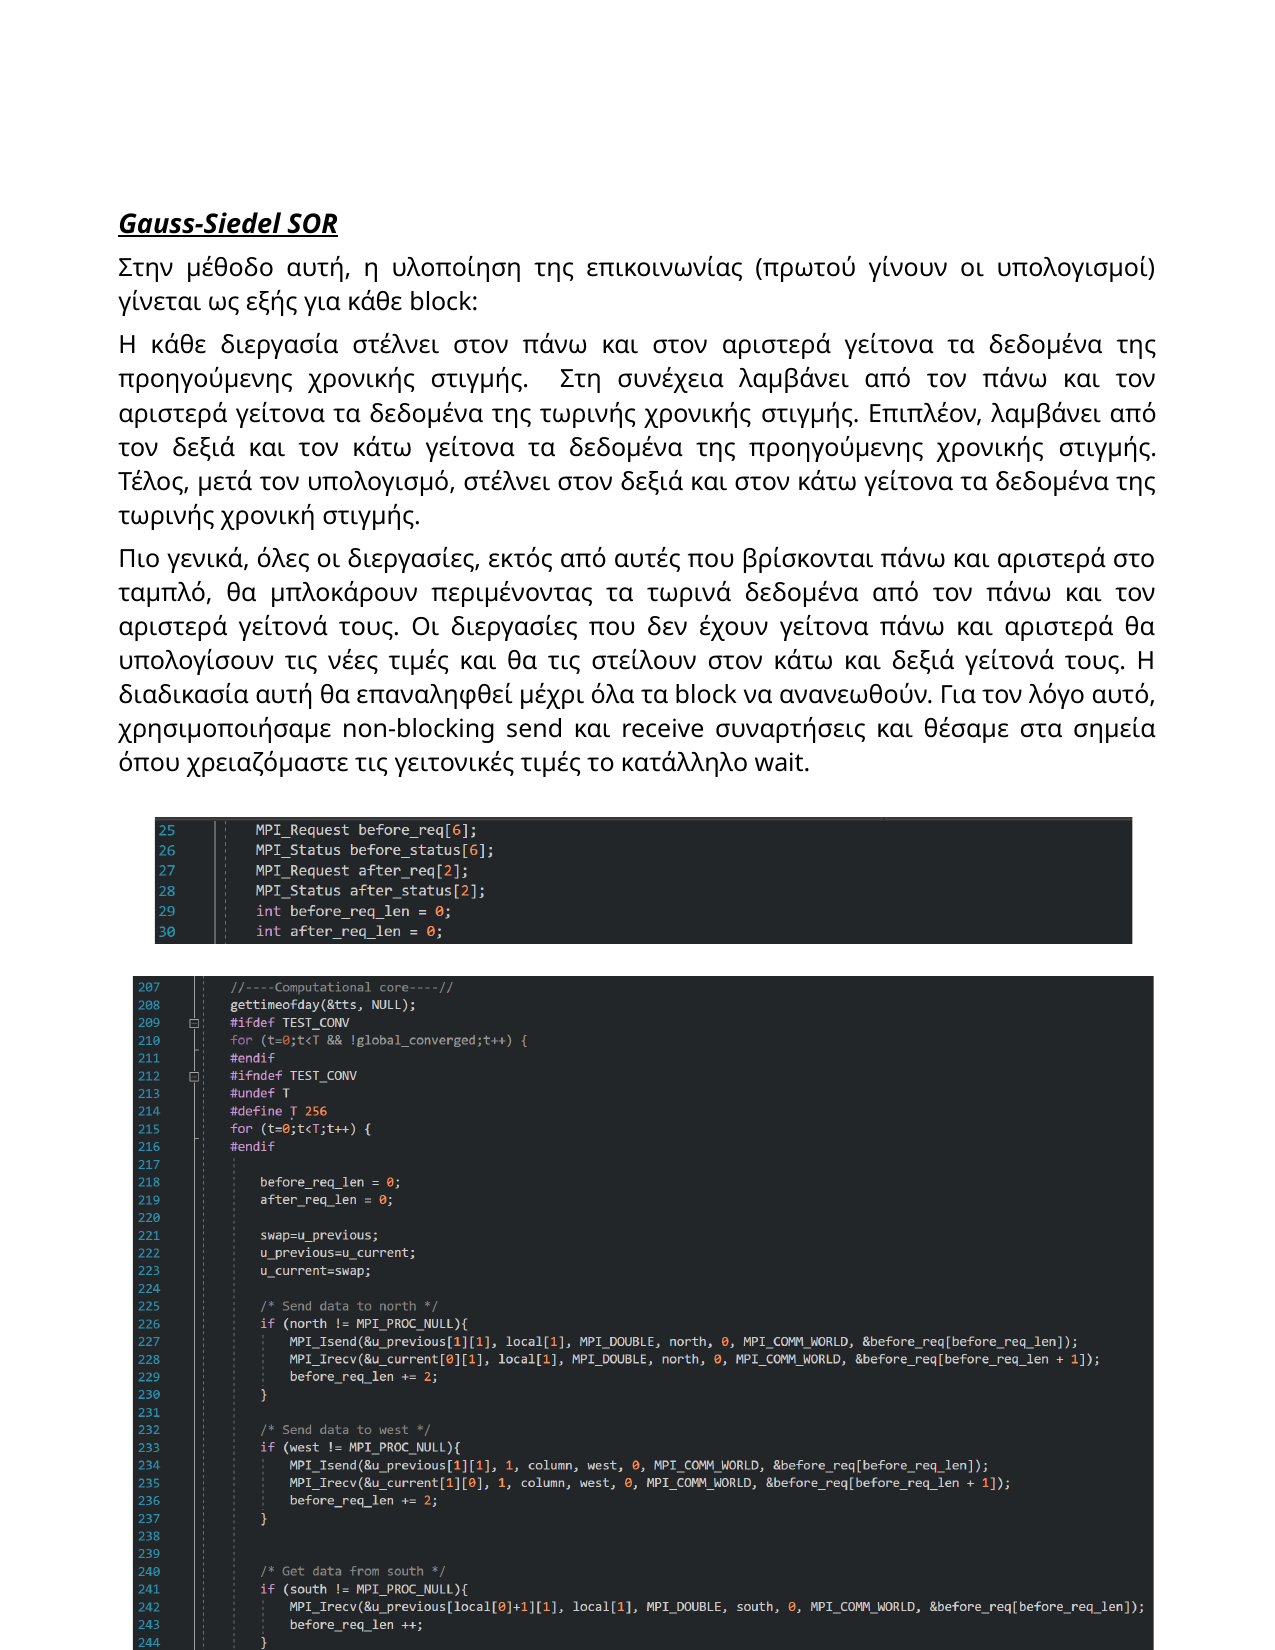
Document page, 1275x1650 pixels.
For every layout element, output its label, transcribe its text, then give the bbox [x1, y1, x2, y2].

text Πιο γενικά, όλες οι διεργασίες, εκτός από αυτές που βρίσκονται πάνω και αριστερά στο ταμπλό, θα μπλοκάρουν περιμένοντας τα τωρινά δεδομένα από τον πάνω και τον αριστερά γείτονά τους. Οι διεργασίες που δεν έχουν γείτονα πάνω και αριστερά θα υπολογίσουν τις νέες τιμές και θα τις στείλουν στον κάτω και δεξιά γείτονά τους. Η διαδικασία αυτή θα επαναληφθεί μέχρι όλα τα block να ανανεωθούν. Για τον λόγο αυτό, χρησιμοποιήσαμε non-blocking send και receive συναρτήσεις και θέσαμε στα σημεία όπου χρειαζόμαστε τις γειτονικές τιμές το κατάλληλο wait. [118, 540, 1157, 779]
text Στην μέθοδο αυτή, η υλοποίηση της επικοινωνίας (πρωτού γίνουν οι υπολογισμοί) γίνεται ως εξής για κάθε block: [118, 250, 1157, 318]
picture [154, 817, 1133, 944]
text Gauss-Siedel SOR [118, 204, 1157, 241]
picture [132, 976, 1154, 1650]
text Η κάθε διεργασία στέλνει στον πάνω και στον αριστερά γείτονα τα δεδομένα της προηγούμενης χρονικής στιγμής. Στη συνέχεια λαμβάνει από τον πάνω και τον αριστερά γείτονα τα δεδομένα της τωρινής χρονικής στιγμής. Επιπλέον, λαμβάνει από τον δεξιά και τον κάτω γείτονα τα δεδομένα της προηγούμενης χρονικής στιγμής. Τέλος, μετά τον υπολογισμό, στέλνει στον δεξιά και στον κάτω γείτονα τα δεδομένα της τωρινής χρονική στιγμής. [118, 327, 1157, 531]
